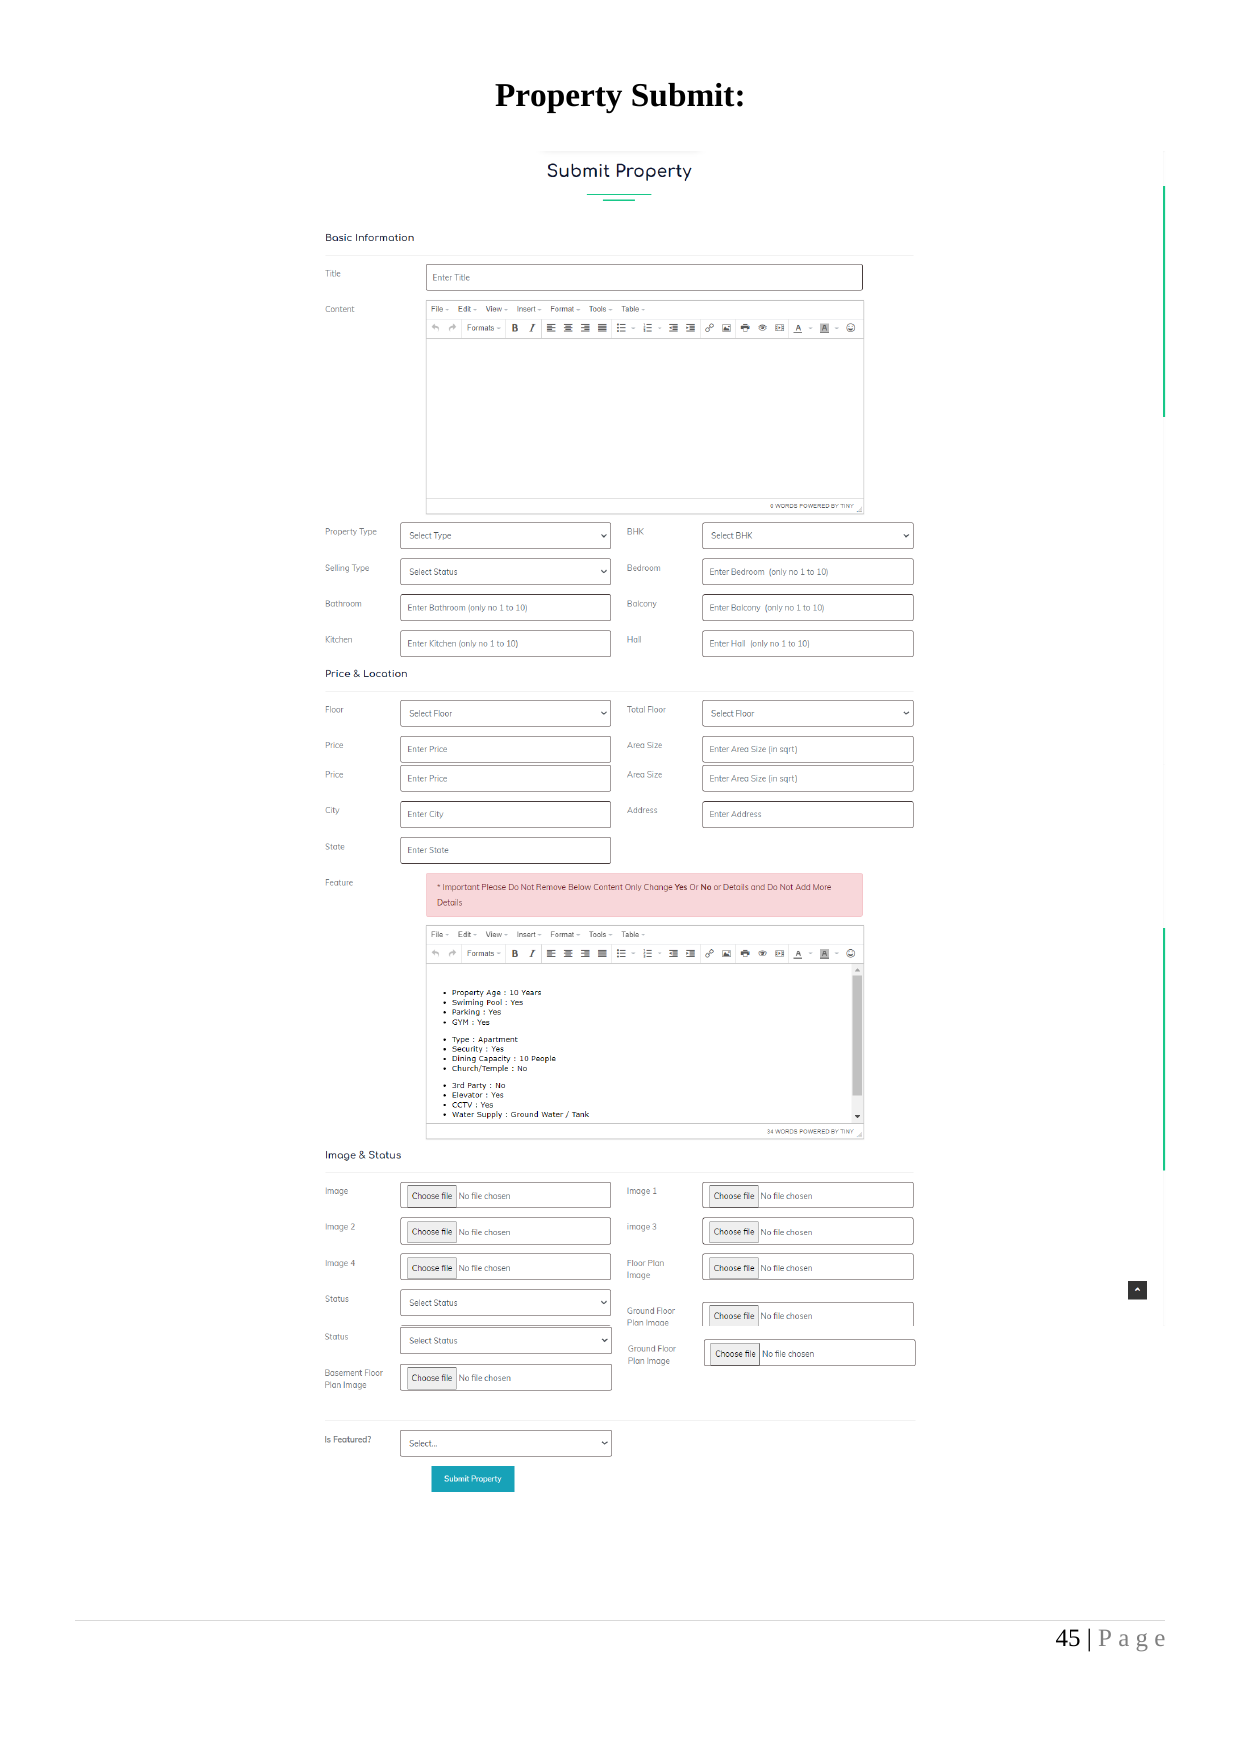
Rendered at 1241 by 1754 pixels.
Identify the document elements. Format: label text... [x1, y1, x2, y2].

text Property Submit: [75, 75, 1165, 113]
picture [75, 151, 1166, 1527]
